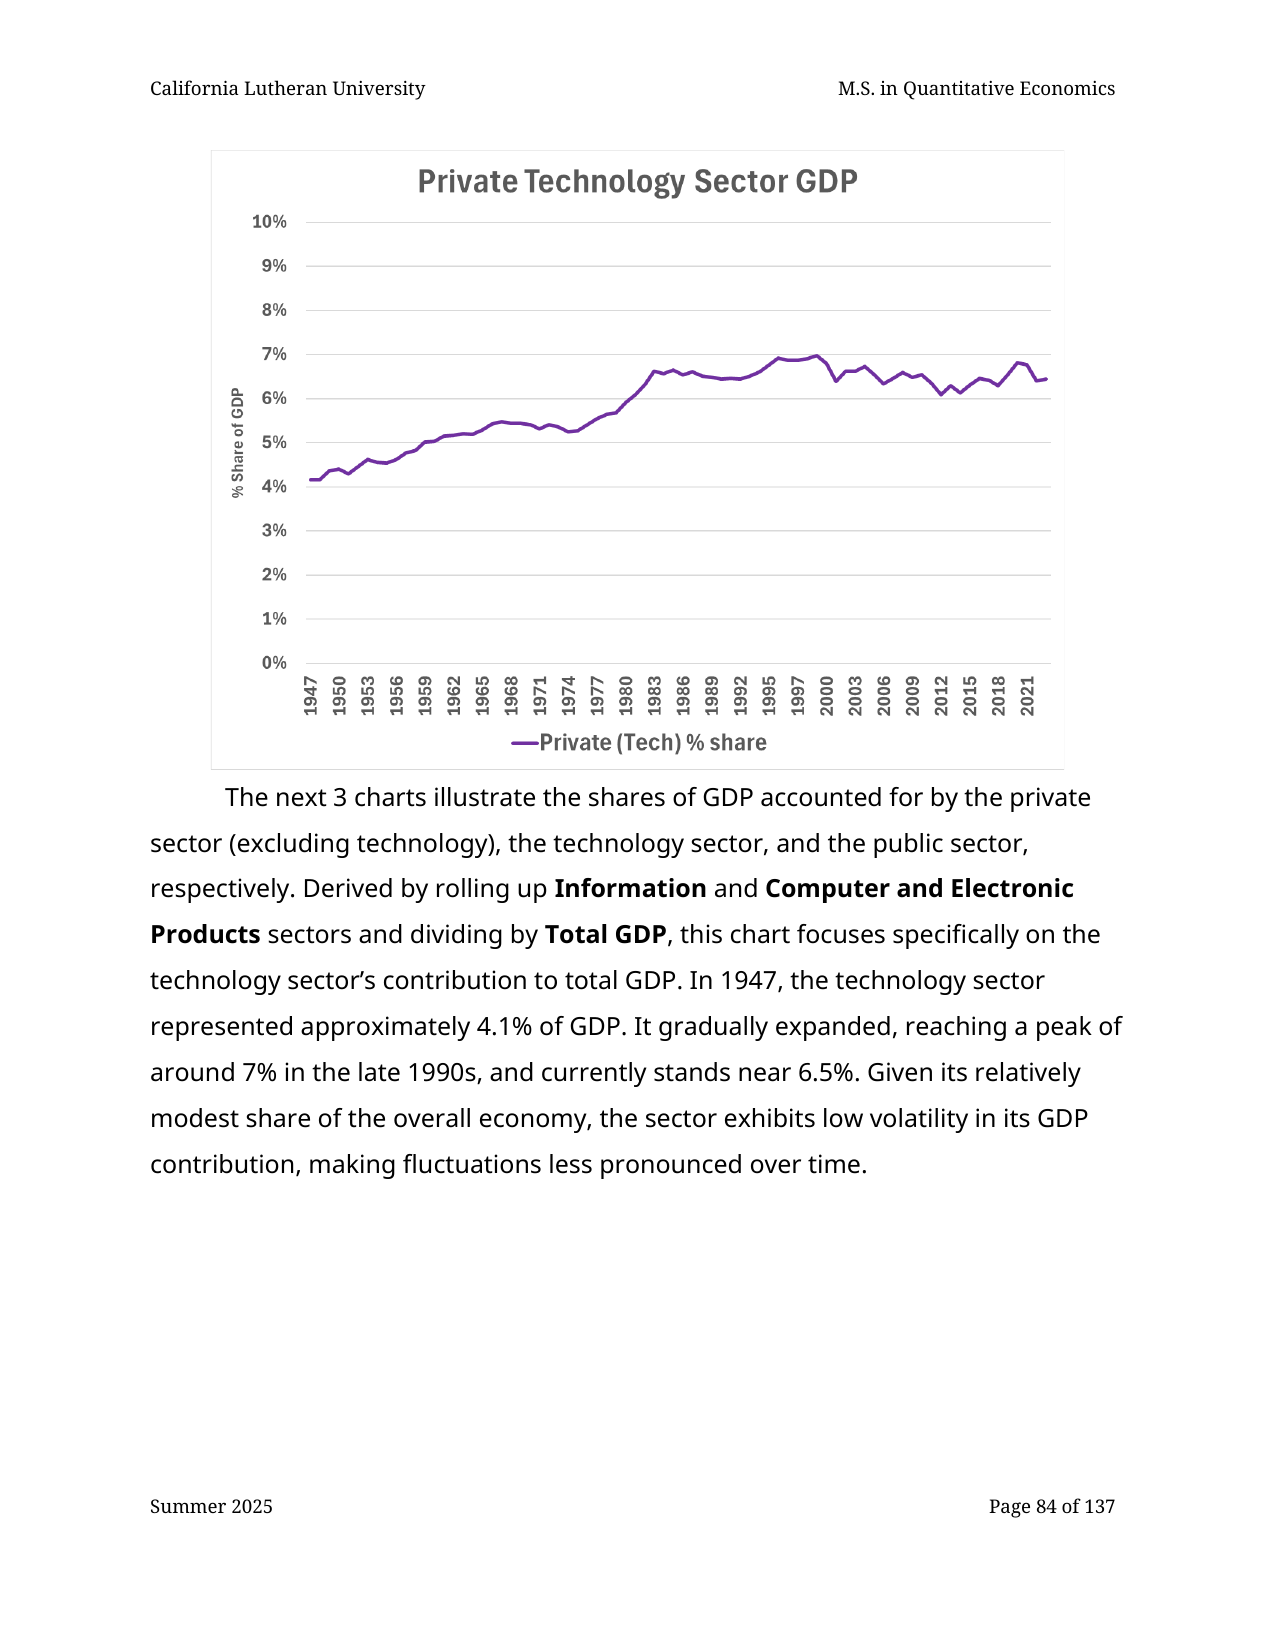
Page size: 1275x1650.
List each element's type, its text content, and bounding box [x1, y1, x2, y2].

text The next 3 charts illustrate the shares of GDP accounted for by the private sector (excluding technology), the technology sector, and the public sector, respectively. Derived by rolling up Information and Computer and Electronic Products sectors and dividing by Total GDP, this chart focuses specifically on the technology sector’s contribution to total GDP. In 1947, the technology sector represented approximately 4.1% of GDP. It gradually expanded, reaching a peak of around 7% in the late 1990s, and currently stands near 6.5%. Given its relatively modest share of the overall economy, the sector exhibits low volatility in its GDP contribution, making fluctuations less pronounced over time. [150, 779, 1125, 1181]
picture [210, 150, 1065, 770]
